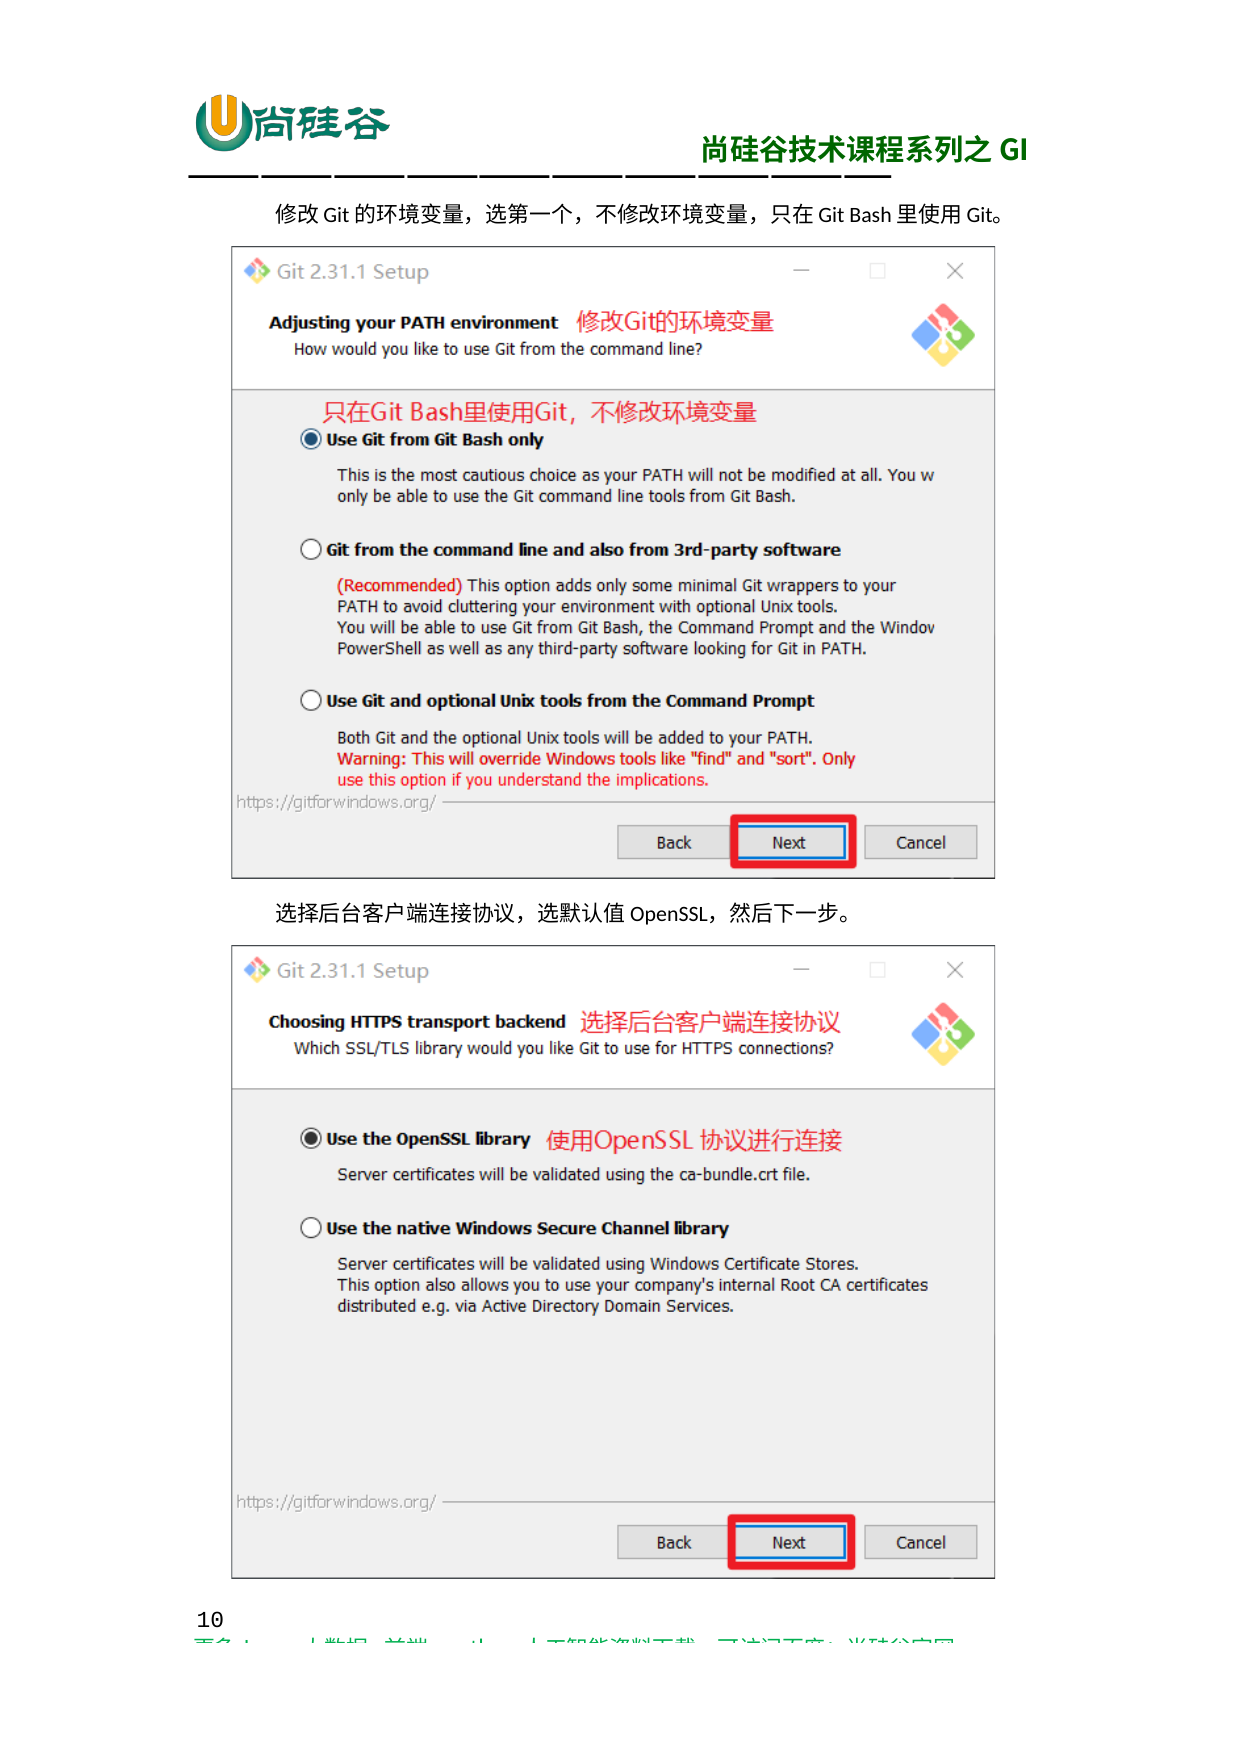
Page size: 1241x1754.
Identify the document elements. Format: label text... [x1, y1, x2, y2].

picture [231, 945, 996, 1579]
text 修改Git 的环境变量，选第一个，不修改环境变量，只在Git Bash 里使用Git。 [275, 197, 1076, 228]
picture [187, 88, 395, 157]
picture [231, 246, 996, 879]
